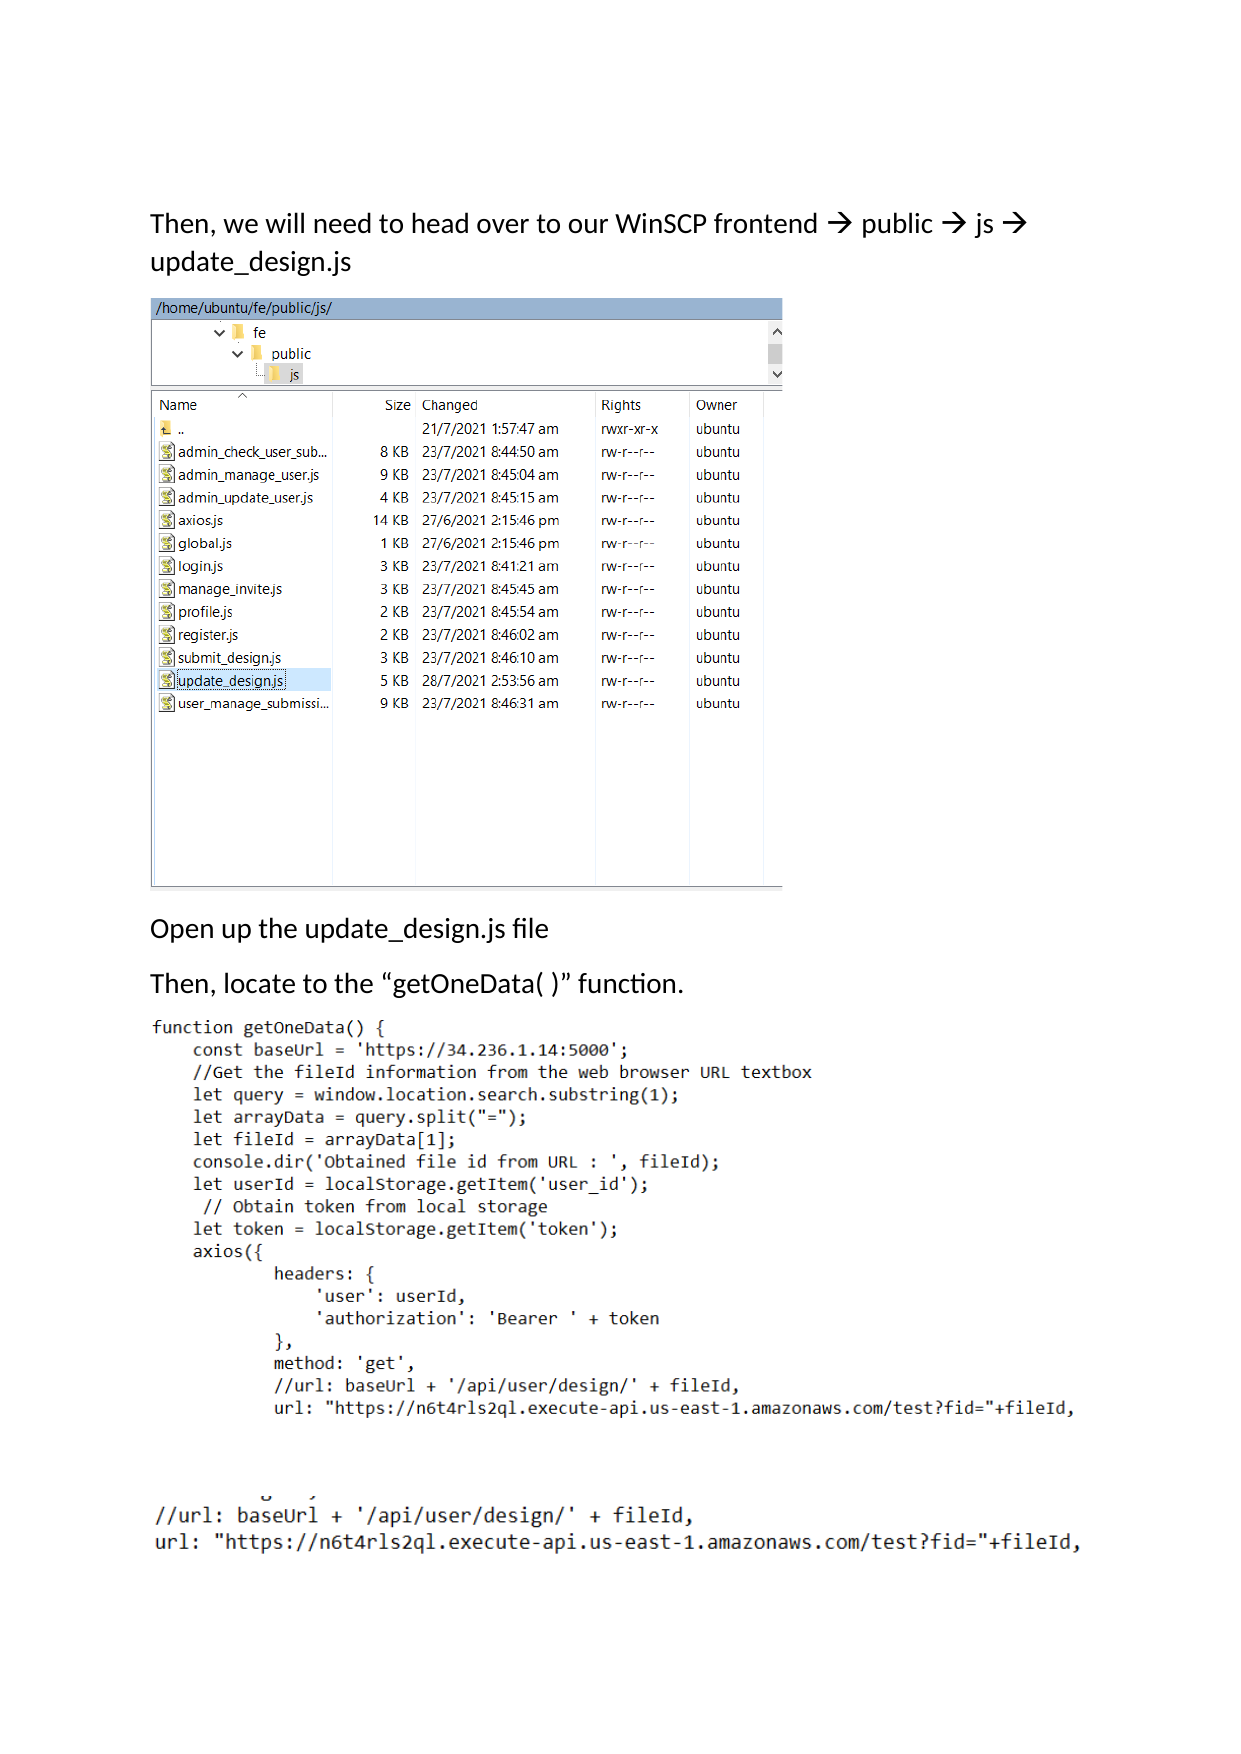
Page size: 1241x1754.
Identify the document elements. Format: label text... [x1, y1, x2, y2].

text Open up the update_design.js file [150, 910, 1090, 945]
picture [150, 1496, 1091, 1567]
text Then, locate to the “getOneData( )” function. [150, 965, 1090, 1001]
text Then, we will need to head over to our WinSCP frontend public js update_design.js [150, 205, 1090, 279]
picture [150, 1020, 1091, 1423]
picture [150, 298, 783, 891]
